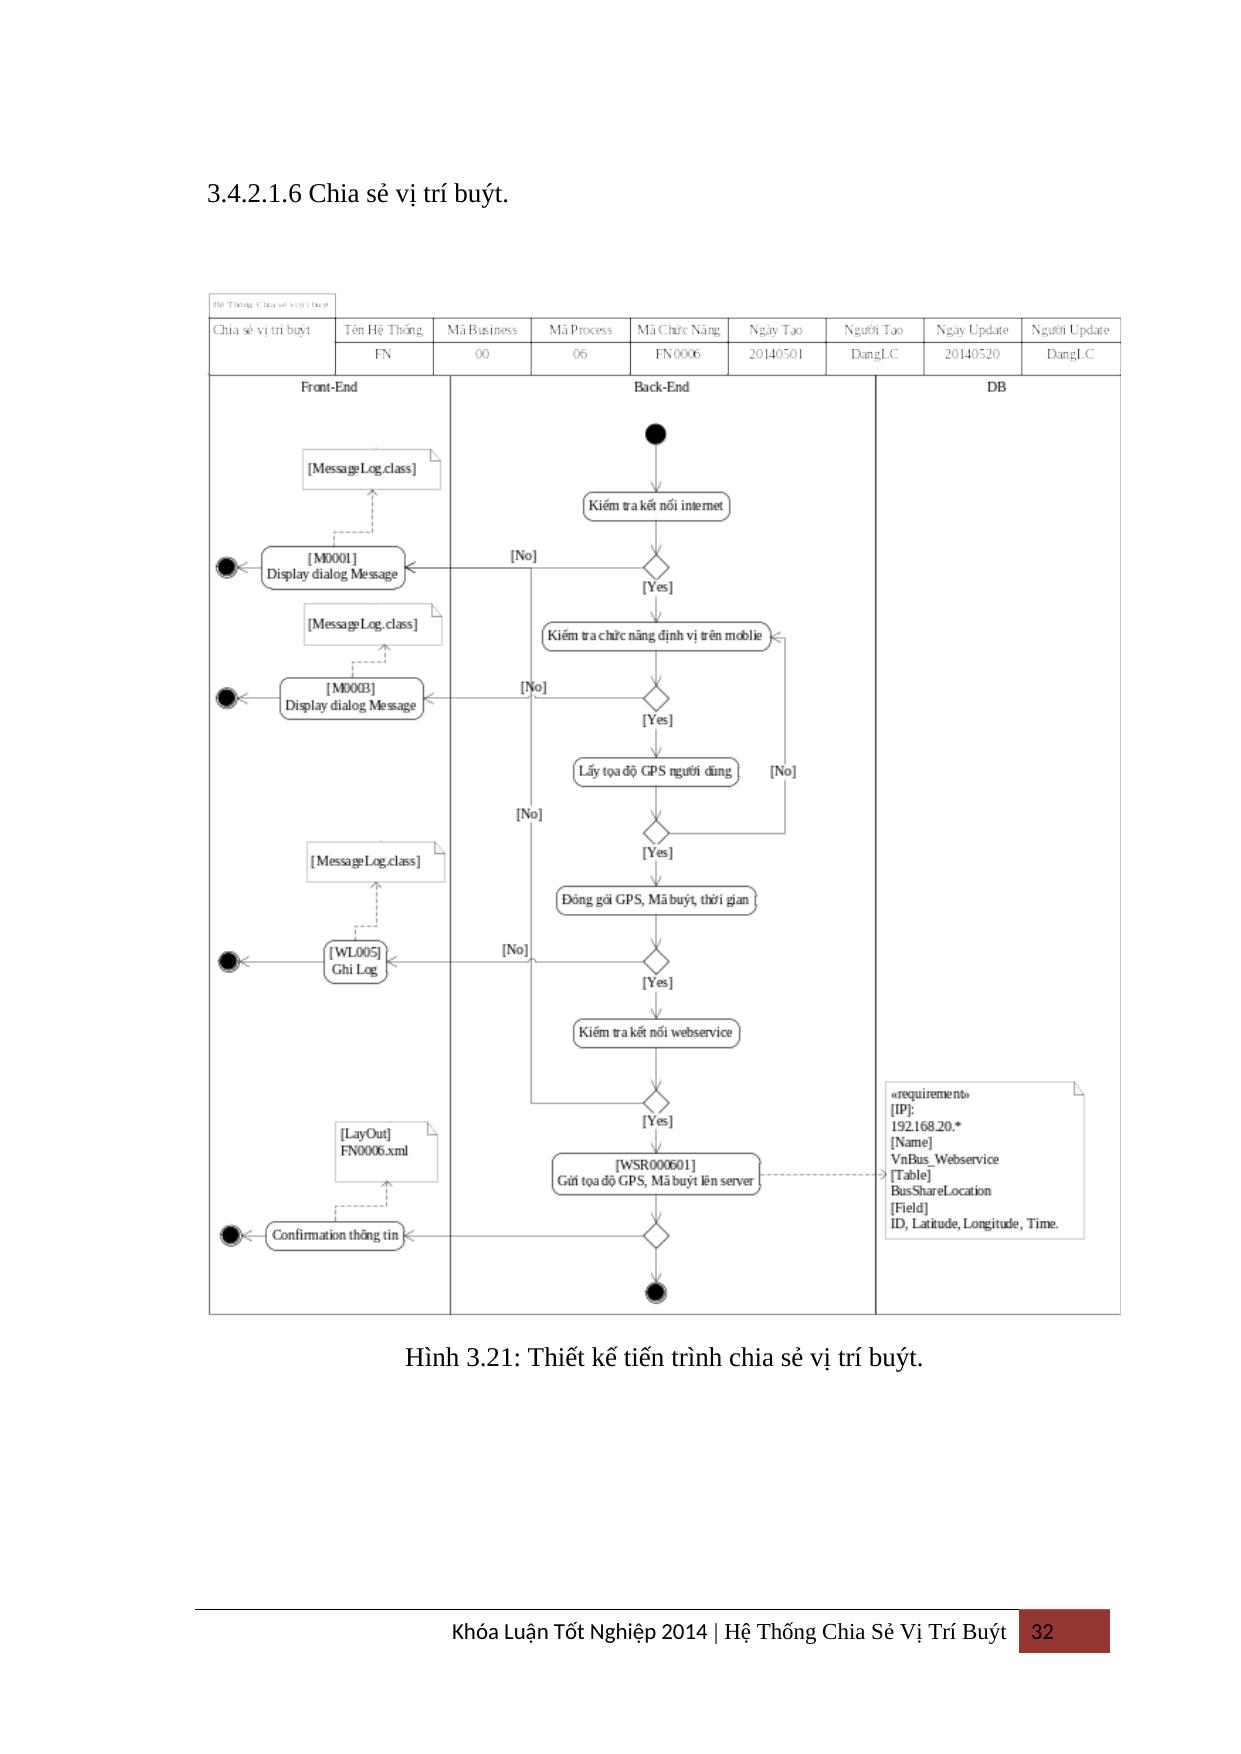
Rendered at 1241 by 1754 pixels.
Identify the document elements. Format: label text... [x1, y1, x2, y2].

subtitle Chia sẻ vị trí buýt. [207, 177, 1122, 208]
